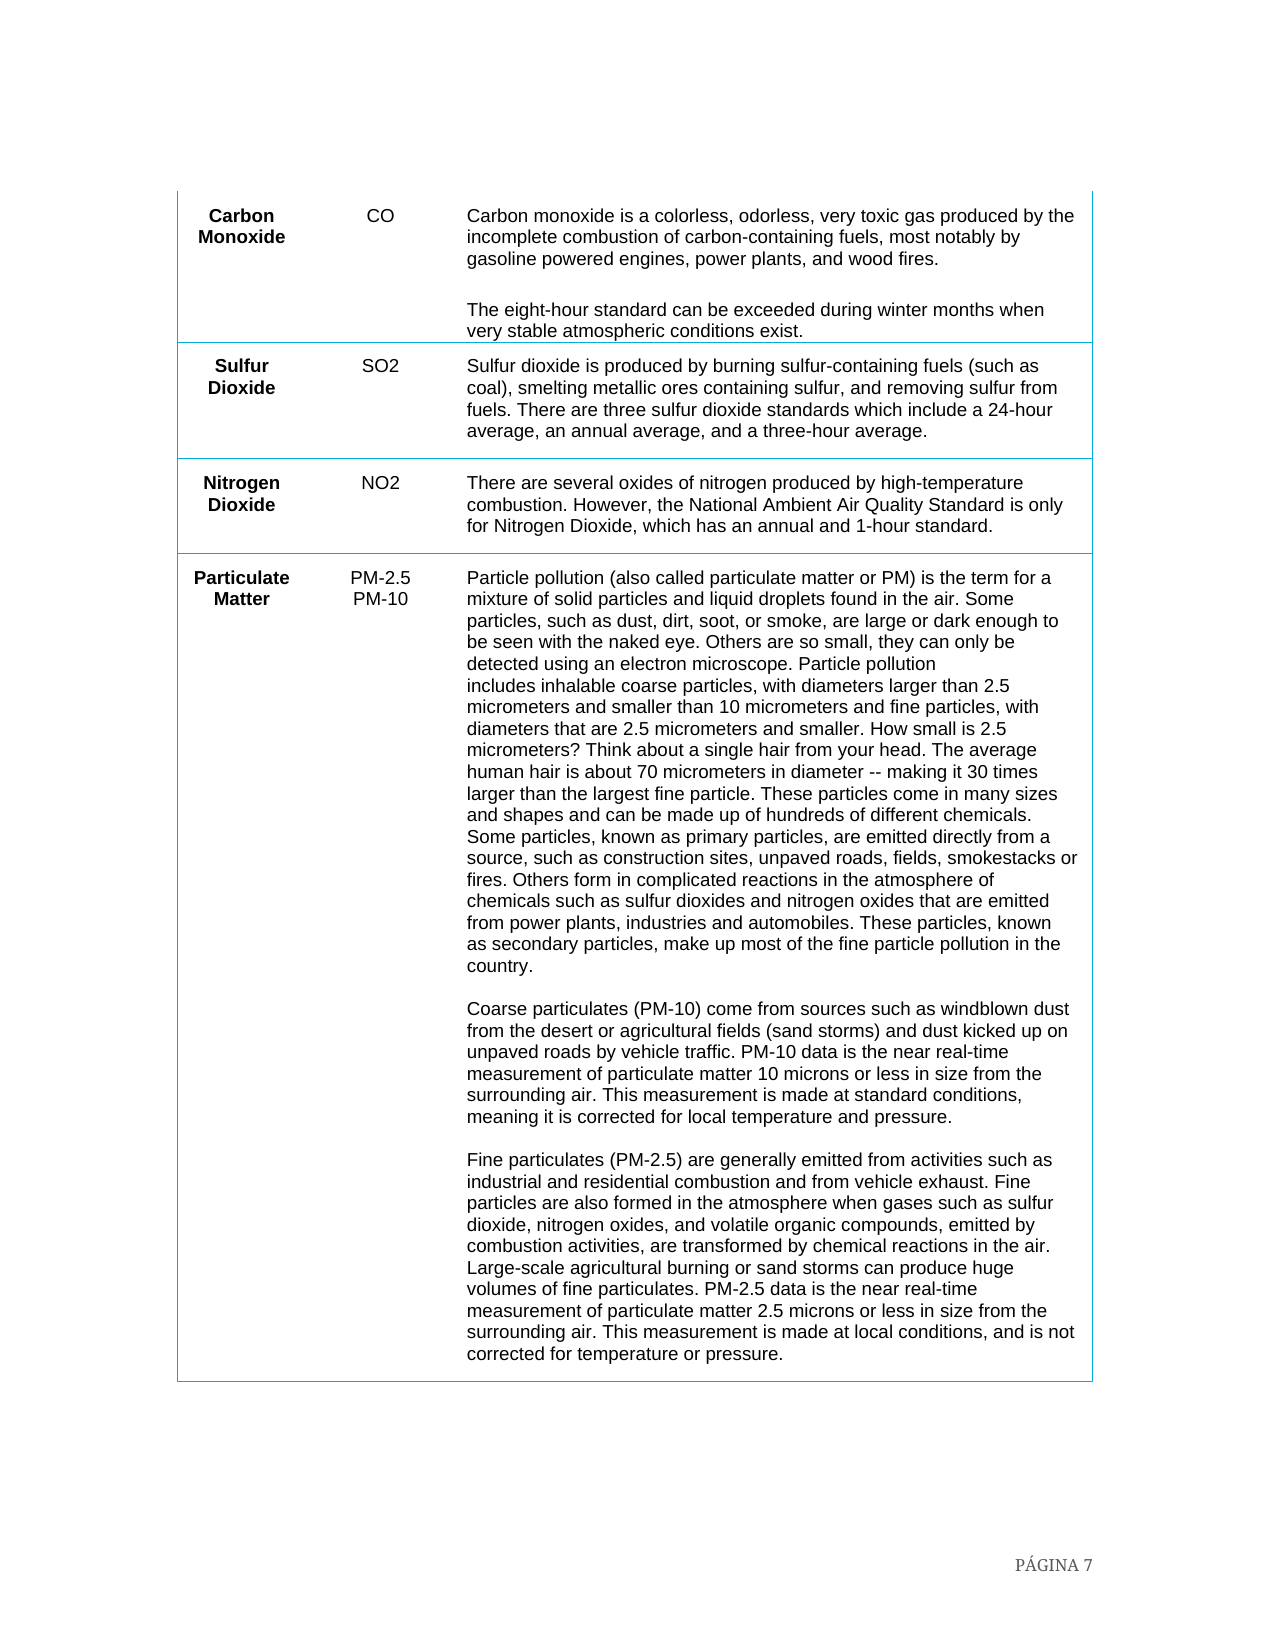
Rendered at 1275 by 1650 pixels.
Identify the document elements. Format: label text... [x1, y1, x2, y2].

table_cell NO2 [305, 459, 455, 553]
table_cell CO [305, 191, 455, 342]
table_cell Carbon Monoxide [178, 191, 305, 342]
table_cell SO2 [305, 343, 455, 458]
table_cell Carbon monoxide is a colorless, odorless, very toxic gas produced by the incomplete combustion of carbon-containing fuels, most notably by gasoline powered engines, power plants, and wood fires. The eight-hour standard can be exceeded during winter months when very stable atmospheric conditions exist. [455, 191, 1092, 342]
table_cell Sulfur dioxide is produced by burning sulfur-containing fuels (such as coal), smelting metallic ores containing sulfur, and removing sulfur from fuels. There are three sulfur dioxide standards which include a 24-hour average, an annual average, and a three-hour average. [455, 343, 1092, 458]
table_cell There are several oxides of nitrogen produced by high-temperature combustion. However, the National Ambient Air Quality Standard is only for Nitrogen Dioxide, which has an annual and 1-hour standard. [455, 459, 1092, 553]
table_cell Nitrogen Dioxide [178, 459, 305, 553]
table_cell Particulate Matter [178, 554, 305, 1381]
table_cell Sulfur Dioxide [178, 343, 305, 458]
table_cell Particle pollution (also called particulate matter or PM) is the term for a mixture of solid particles and liquid droplets found in the air. Some particles, such as dust, dirt, soot, or smoke, are large or dark enough to be seen with the naked eye. Others are so small, they can only be detected using an electron microscope. Particle pollution includes inhalable coarse particles, with diameters larger than 2.5 micrometers and smaller than 10 micrometers and fine particles, with diameters that are 2.5 micrometers and smaller. How small is 2.5 micrometers? Think about a single hair from your head. The average human hair is about 70 micrometers in diameter -- making it 30 times larger than the largest fine particle. These particles come in many sizes and shapes and can be made up of hundreds of different chemicals. Some particles, known as primary particles, are emitted directly from a source, such as construction sites, unpaved roads, fields, smokestacks or fires. Others form in complicated reactions in the atmosphere of chemicals such as sulfur dioxides and nitrogen oxides that are emitted from power plants, industries and automobiles. These particles, known as secondary particles, make up most of the fine particle pollution in the country. Coarse particulates (PM-10) come from sources such as windblown dust from the desert or agricultural fields (sand storms) and dust kicked up on unpaved roads by vehicle traffic. PM-10 data is the near real-time measurement of particulate matter 10 microns or less in size from the surrounding air. This measurement is made at standard conditions, meaning it is corrected for local temperature and pressure. Fine particulates (PM-2.5) are generally emitted from activities such as industrial and residential combustion and from vehicle exhaust. Fine particles are also formed in the atmosphere when gases such as sulfur dioxide, nitrogen oxides, and volatile organic compounds, emitted by combustion activities, are transformed by chemical reactions in the air. Large-scale agricultural burning or sand storms can produce huge volumes of fine particulates. PM-2.5 data is the near real-time measurement of particulate matter 2.5 microns or less in size from the surrounding air. This measurement is made at local conditions, and is not corrected for temperature or pressure. [455, 554, 1092, 1381]
table_cell PM-2.5 PM-10 [305, 554, 455, 1381]
